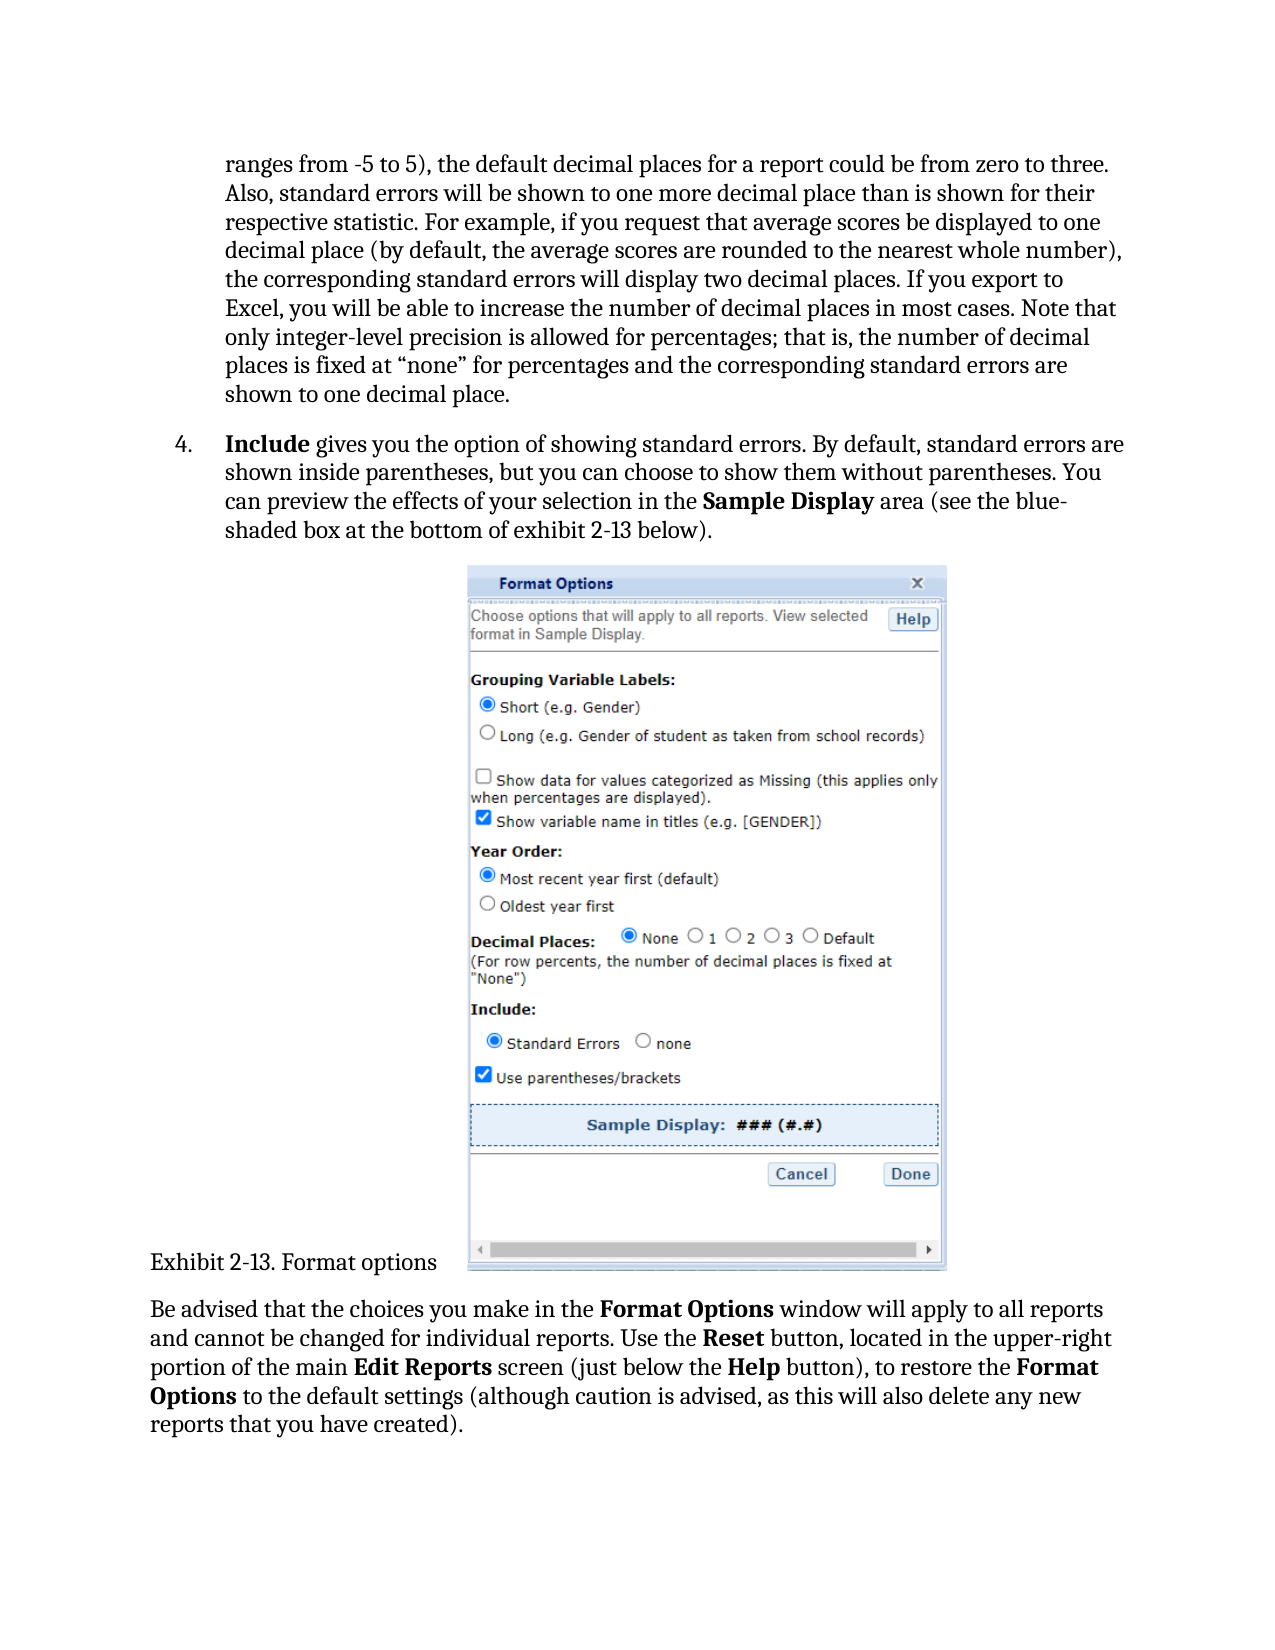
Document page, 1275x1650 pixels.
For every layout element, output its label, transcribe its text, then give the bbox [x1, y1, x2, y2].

picture [467, 565, 948, 1271]
list Include gives you the option of showing standard errors. By default, standard errors are shown inside parentheses, but you can choose to show them without parentheses. You can preview the effects of your selection in the Sample Display area (see the blue-shaded box at the bottom of exhibit 2-13 below). [175, 429, 1125, 544]
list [175, 150, 1125, 409]
text Be advised that the choices you make in the Format Options window will apply to all reports and cannot be changed for individual reports. Use the Reset button, located in the upper-right portion of the main Edit Reports screen (just below the Help button), to restore the Format Options to the default settings (although caution is advised, as this will also delete any new reports that you have created). [150, 1295, 1125, 1439]
